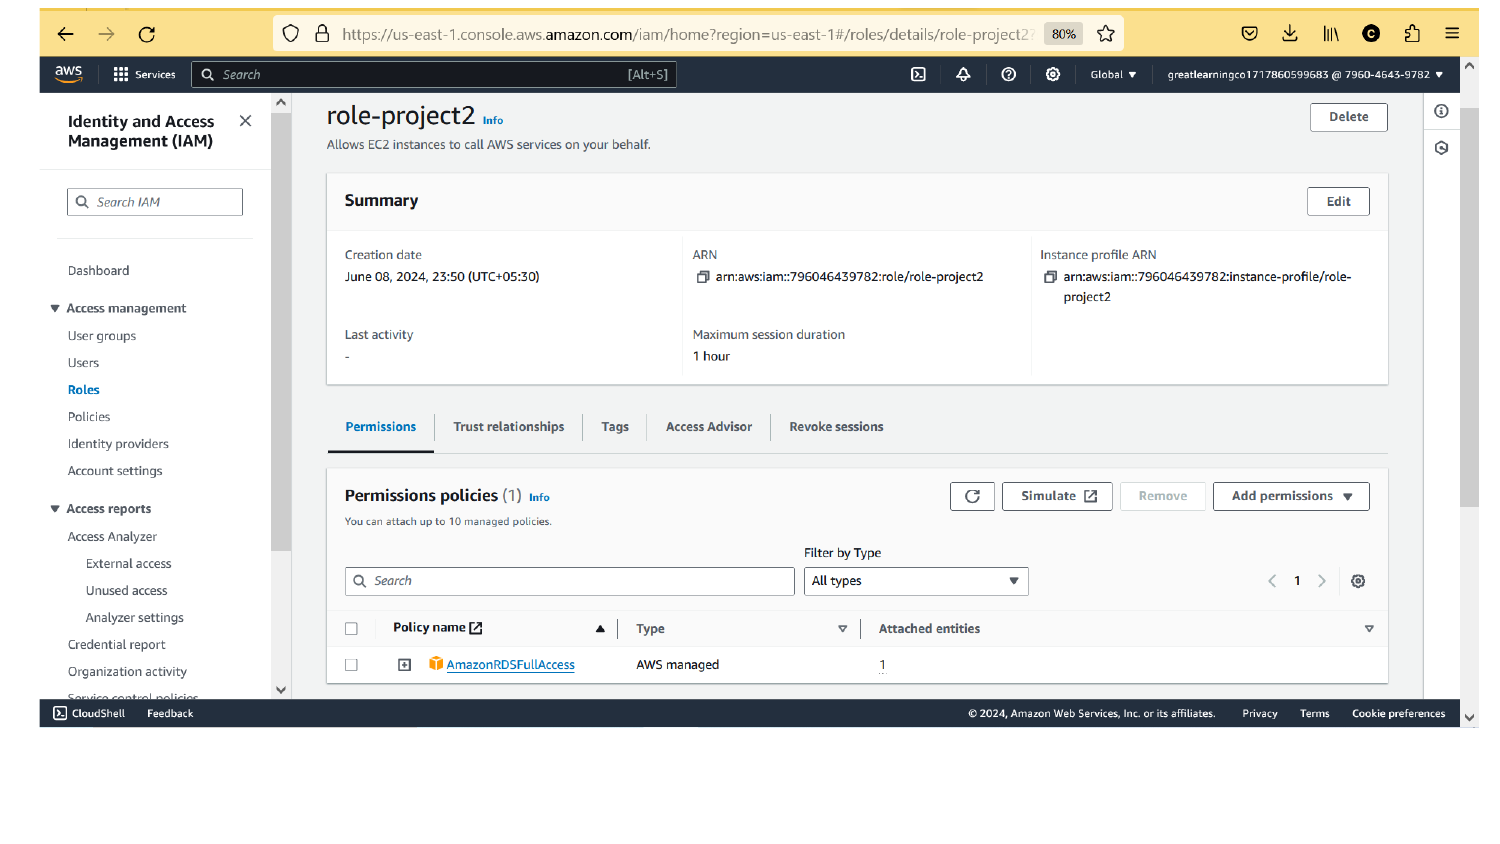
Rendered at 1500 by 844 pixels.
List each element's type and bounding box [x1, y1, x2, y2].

picture [39, 8, 1479, 728]
